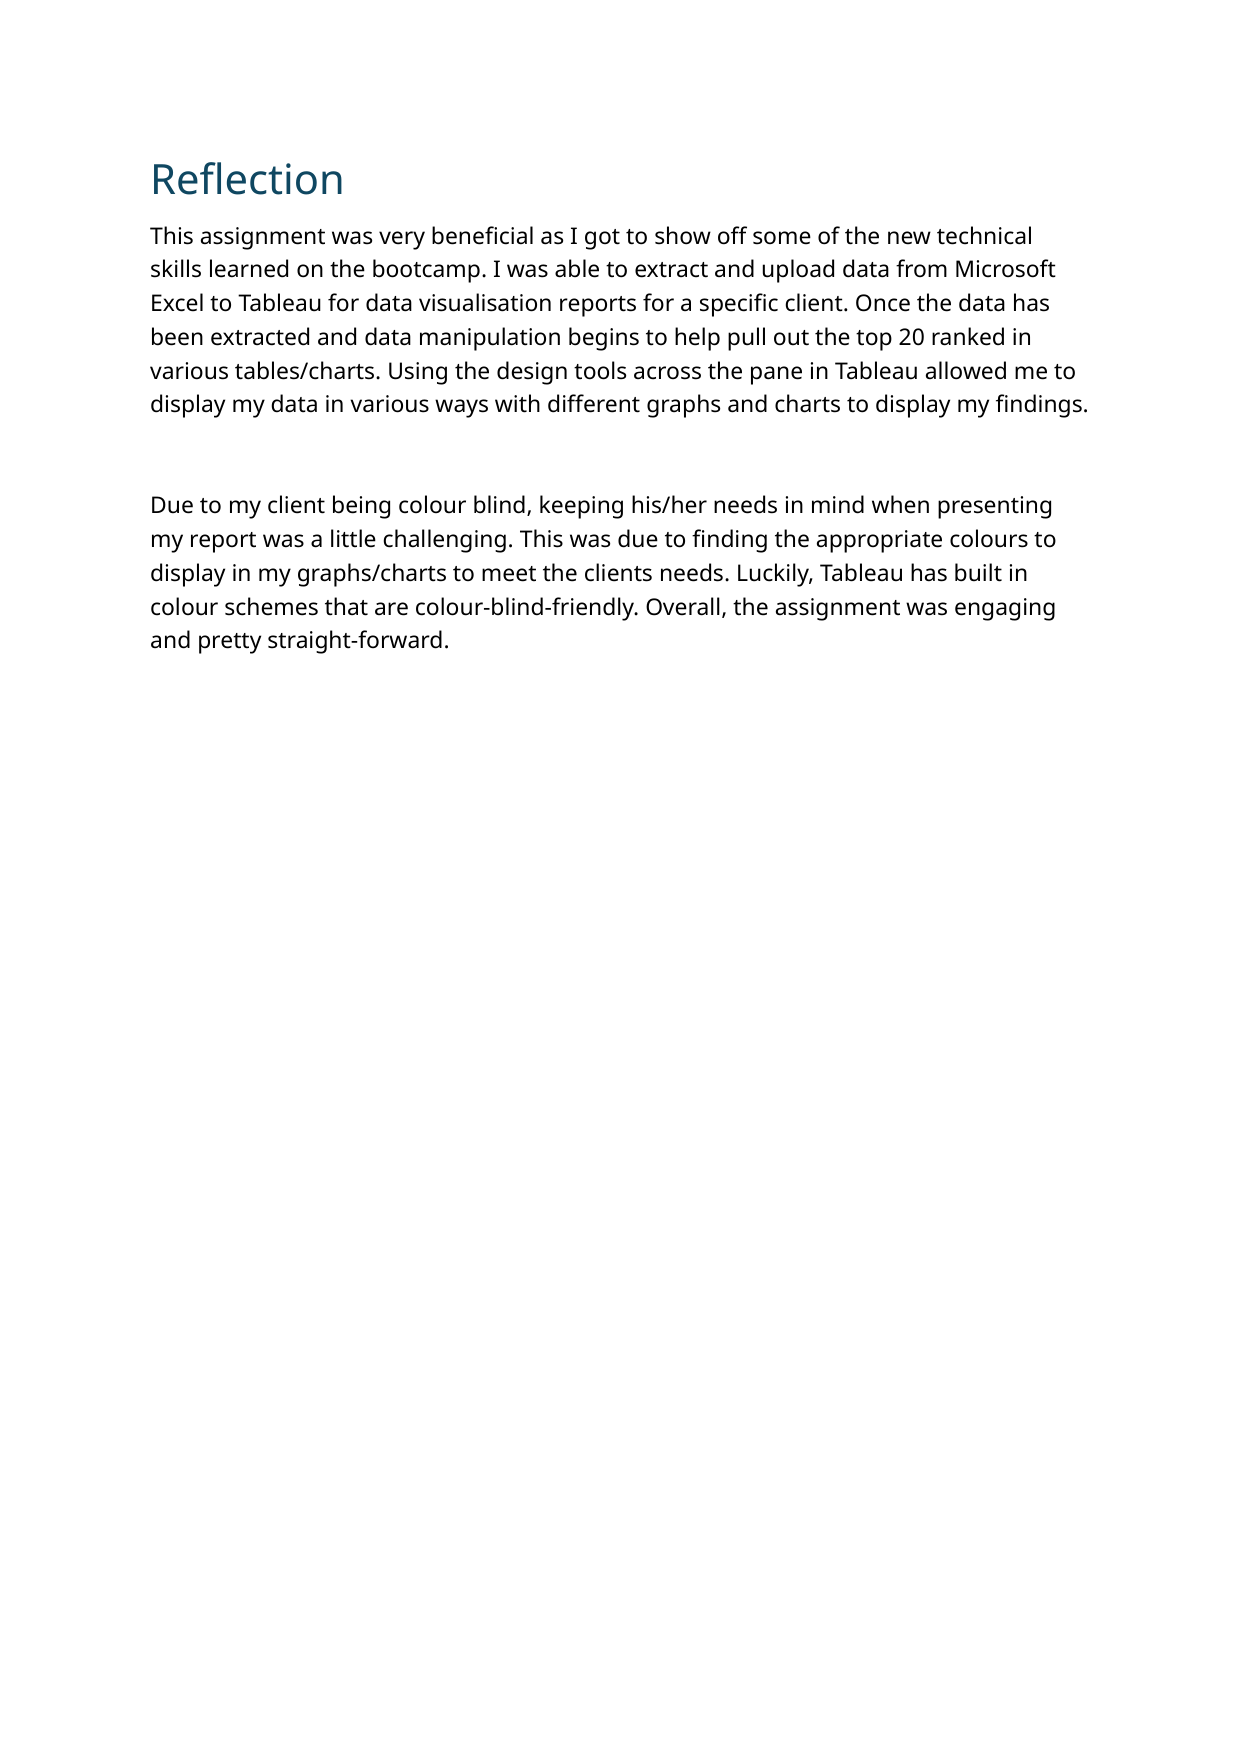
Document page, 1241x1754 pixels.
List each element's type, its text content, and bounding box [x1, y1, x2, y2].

text This assignment was very beneficial as I got to show off some of the new technical skills learned on the bootcamp. I was able to extract and upload data from Microsoft Excel to Tableau for data visualisation reports for a specific client. Once the data has been extracted and data manipulation begins to help pull out the top 20 ranked in various tables/charts. Using the design tools across the pane in Tableau allowed me to display my data in various ways with different graphs and charts to display my findings. [150, 219, 1090, 419]
text Due to my client being colour blind, keeping his/her needs in mind when presenting my report was a little challenging. This was due to finding the appropriate colours to display in my graphs/charts to meet the clients needs. Luckily, Tableau has built in colour schemes that are colour-blind-friendly. Overall, the assignment was engaging and pretty straight-forward. [150, 489, 1090, 655]
subtitle Reflection [150, 150, 1090, 207]
